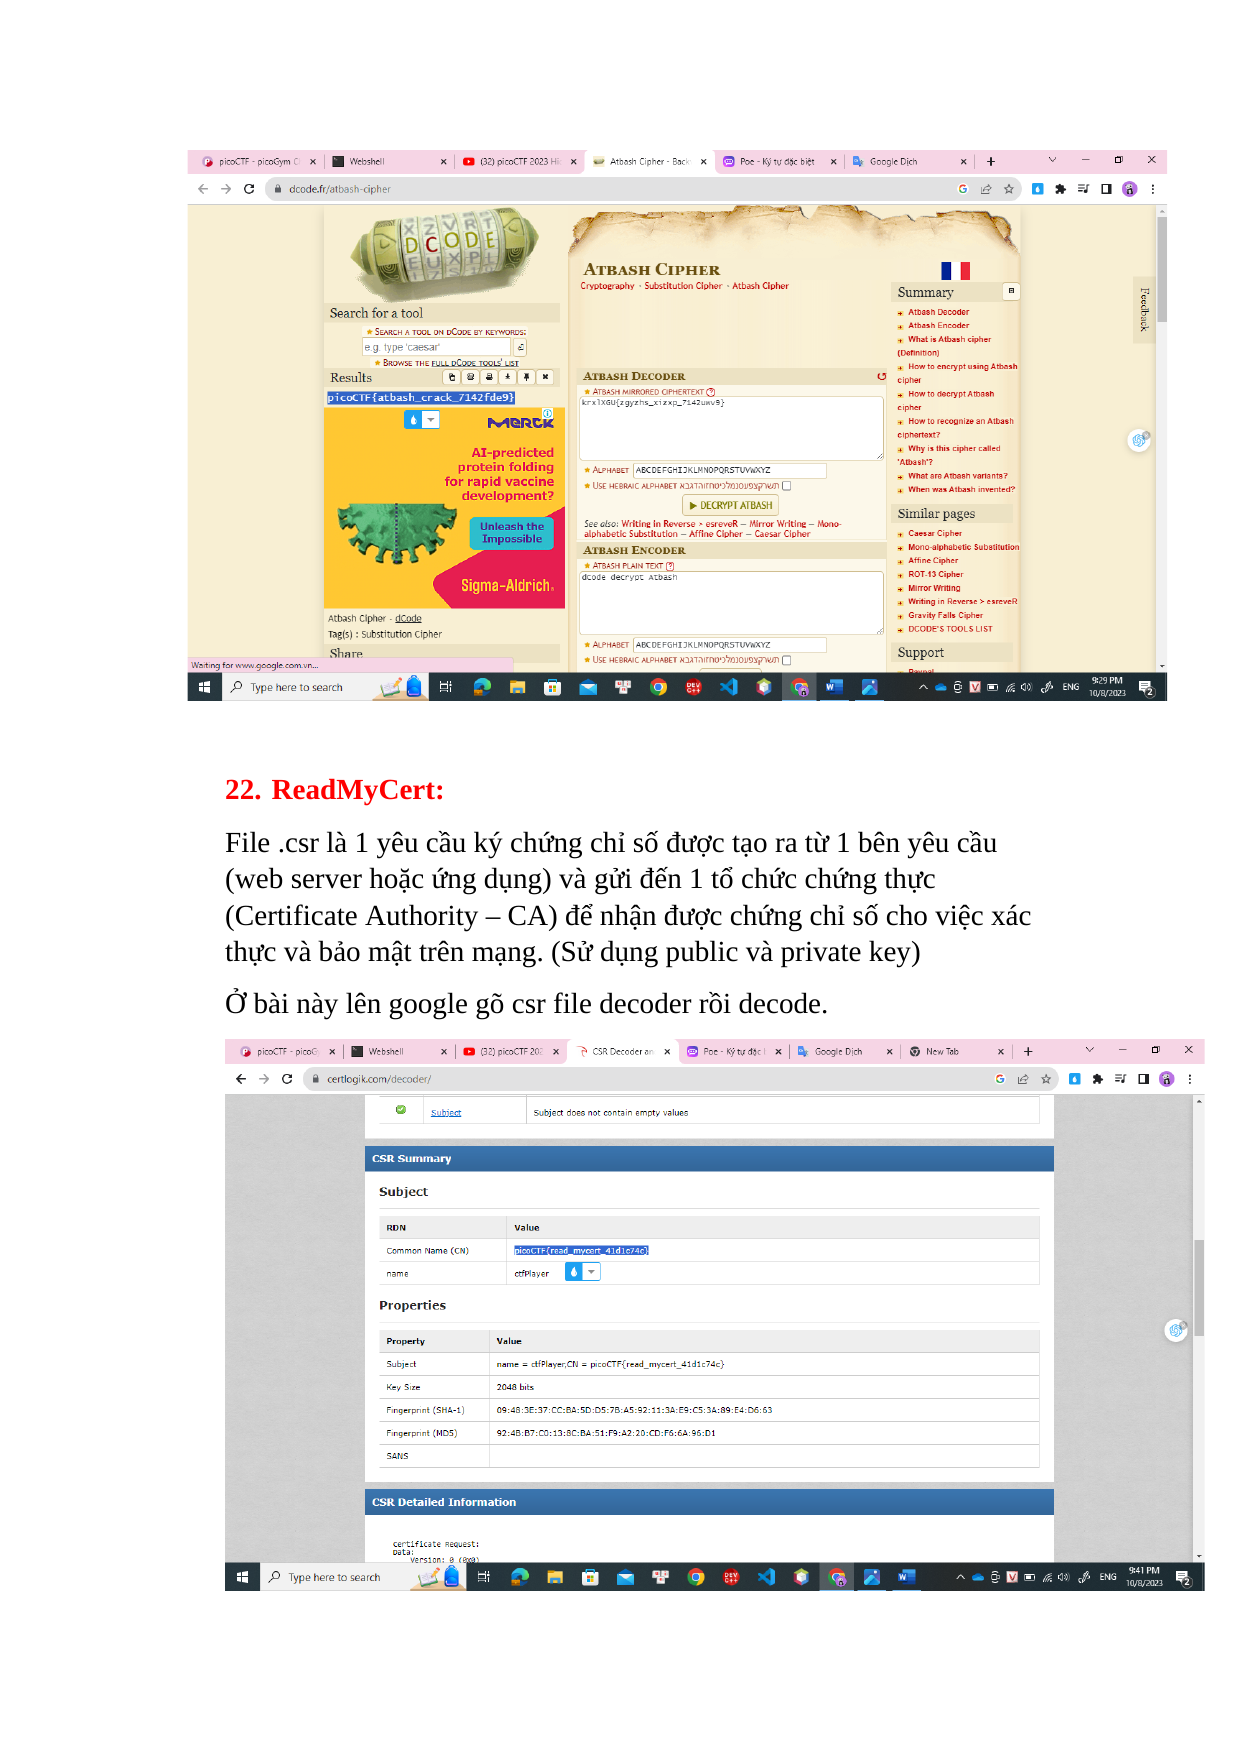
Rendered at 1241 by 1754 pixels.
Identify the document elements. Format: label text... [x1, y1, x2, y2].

picture [225, 1039, 1205, 1591]
text File .csr là 1 yêu cầu ký chứng chỉ số được tạo ra từ 1 bên yêu cầu (web server hoặc ứng dụng) và gửi đến 1 tổ chức chứng thực (Certificate Authority – CA) để nhận được chứng chỉ số cho việc xác thực và bảo mật trên mạng. (Sử dụng public và private key) [225, 825, 1053, 967]
text Ở bài này lên google gõ csr file decoder rồi decode. [225, 987, 1053, 1020]
picture [187, 150, 1168, 701]
list ReadMyCert: [225, 772, 1053, 806]
